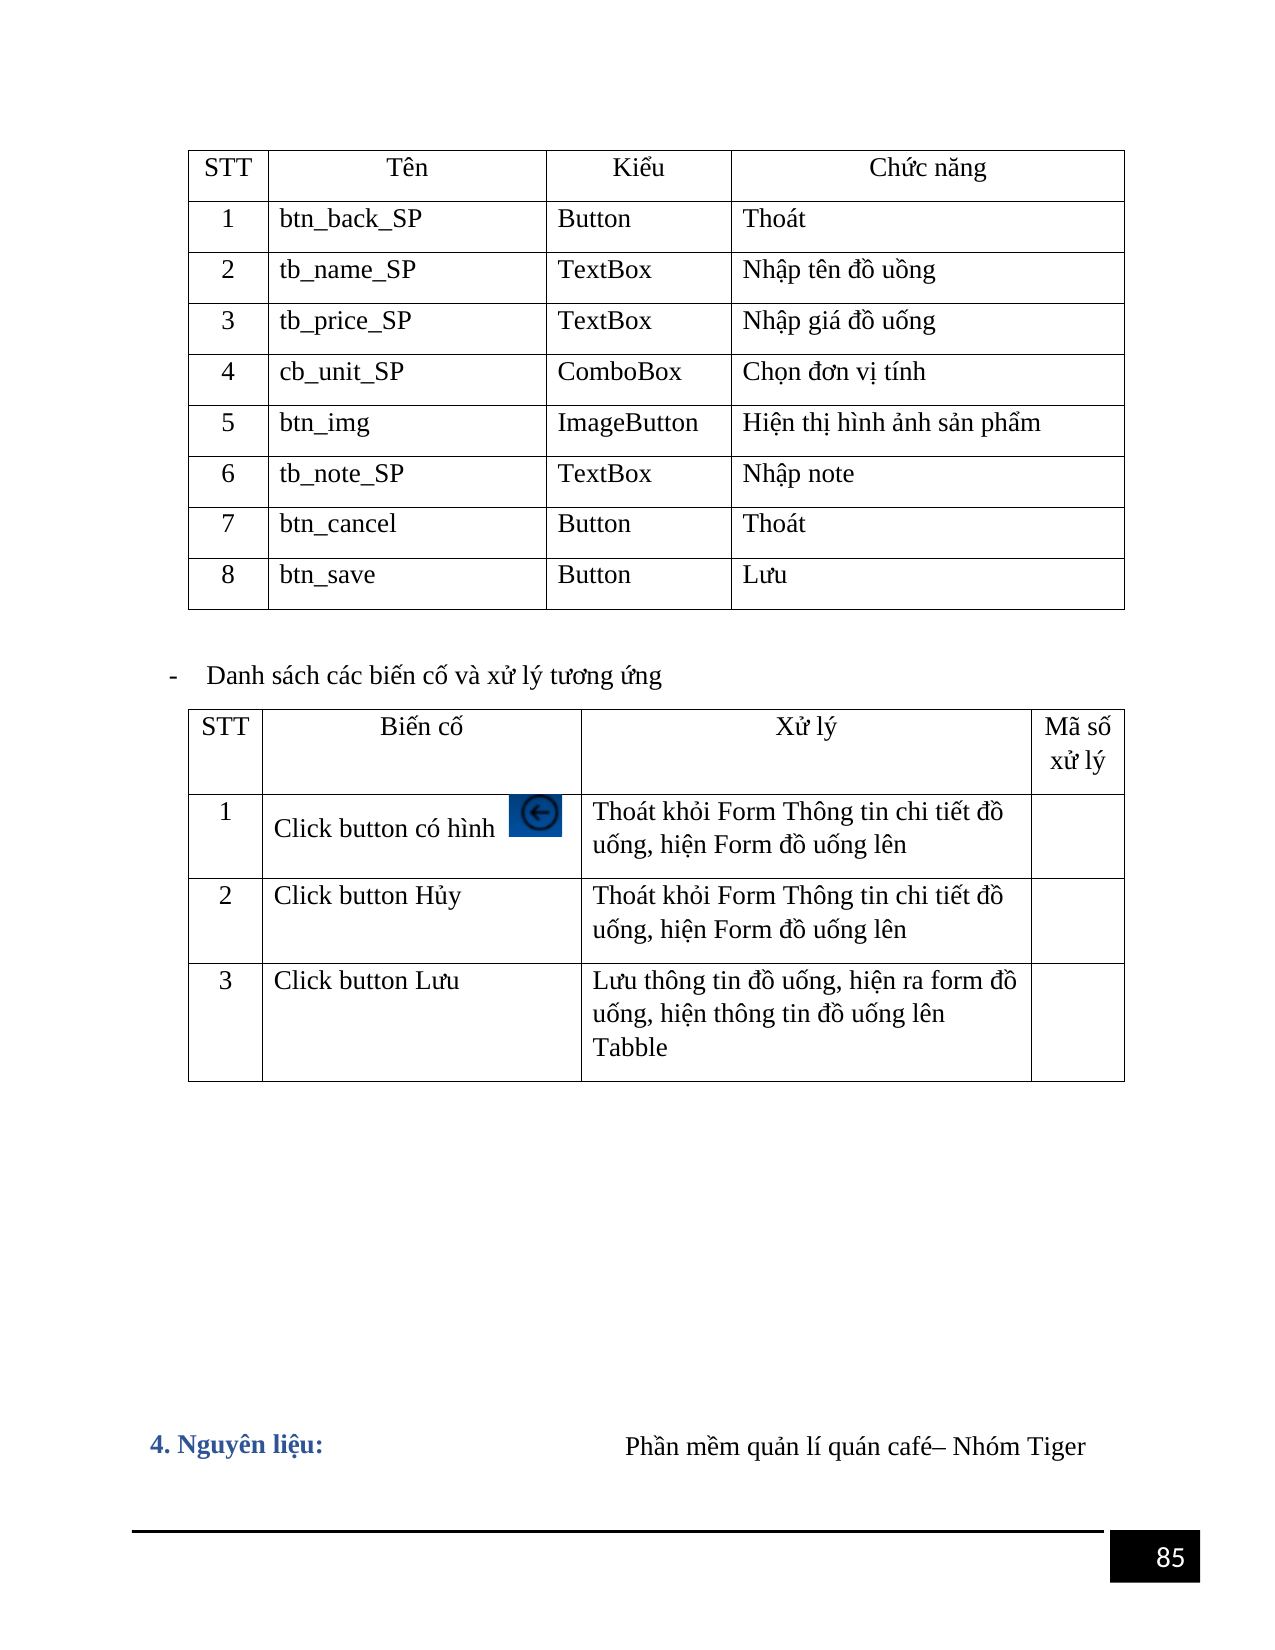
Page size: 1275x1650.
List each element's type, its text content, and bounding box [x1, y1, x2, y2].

table_cell Click button Hủy [263, 879, 581, 963]
table_header Kiểu [547, 151, 731, 201]
table_cell Thoát [732, 508, 1124, 557]
table_cell ComboBox [547, 355, 731, 405]
table_cell tb_note_SP [269, 457, 546, 507]
table_cell 6 [189, 457, 268, 507]
table_cell 8 [189, 559, 268, 608]
table_cell [1032, 964, 1124, 1081]
table_header Mã số xử lý [1032, 710, 1124, 794]
table_cell Click button Lưu [263, 964, 581, 1081]
table_cell btn_back_SP [269, 202, 546, 252]
table_header STT [189, 710, 262, 794]
table_cell TextBox [547, 457, 731, 507]
table_cell Button [547, 508, 731, 557]
table_cell Hiện thị hình ảnh sản phẩm [732, 406, 1124, 456]
table_cell btn_img [269, 406, 546, 456]
table_cell Nhập note [732, 457, 1124, 507]
list Danh sách các biến cố và xử lý tương ứng [169, 659, 1125, 691]
table_header Chức năng [732, 151, 1124, 201]
table_cell Nhập giá đồ uống [732, 304, 1124, 354]
table_header Tên [269, 151, 546, 201]
table_cell Thoát khỏi Form Thông tin chi tiết đồ uống, hiện Form đồ uống lên [582, 879, 1031, 963]
picture [508, 794, 563, 837]
table_cell Chọn đơn vị tính [732, 355, 1124, 405]
table_cell ImageButton [547, 406, 731, 456]
table_cell 4 [189, 355, 268, 405]
table_cell Lưu [732, 559, 1124, 608]
table_cell Click button có hình [263, 795, 581, 878]
table_cell TextBox [547, 304, 731, 354]
table_cell [1032, 795, 1124, 878]
table_cell 5 [189, 406, 268, 456]
table_cell 1 [189, 795, 262, 878]
table_cell 2 [189, 253, 268, 303]
table_header Biến cố [263, 710, 581, 794]
table_cell Lưu thông tin đồ uống, hiện ra form đồ uống, hiện thông tin đồ uống lên Tabble [582, 964, 1031, 1081]
table_cell 7 [189, 508, 268, 557]
table_cell 3 [189, 304, 268, 354]
table_cell tb_price_SP [269, 304, 546, 354]
table_cell Thoát [732, 202, 1124, 252]
table_cell Button [547, 559, 731, 608]
table_cell [1032, 879, 1124, 963]
table_cell Nhập tên đồ uồng [732, 253, 1124, 303]
table_cell tb_name_SP [269, 253, 546, 303]
table_cell 3 [189, 964, 262, 1081]
table_cell TextBox [547, 253, 731, 303]
table_cell btn_cancel [269, 508, 546, 557]
table_cell Button [547, 202, 731, 252]
table_cell btn_save [269, 559, 546, 608]
table_cell 1 [189, 202, 268, 252]
table_header Xử lý [582, 710, 1031, 794]
subtitle 4. Nguyên liệu: [150, 1428, 1125, 1460]
table_header STT [189, 151, 268, 201]
table_cell cb_unit_SP [269, 355, 546, 405]
table_cell 2 [189, 879, 262, 963]
table_cell Thoát khỏi Form Thông tin chi tiết đồ uống, hiện Form đồ uống lên [582, 795, 1031, 878]
